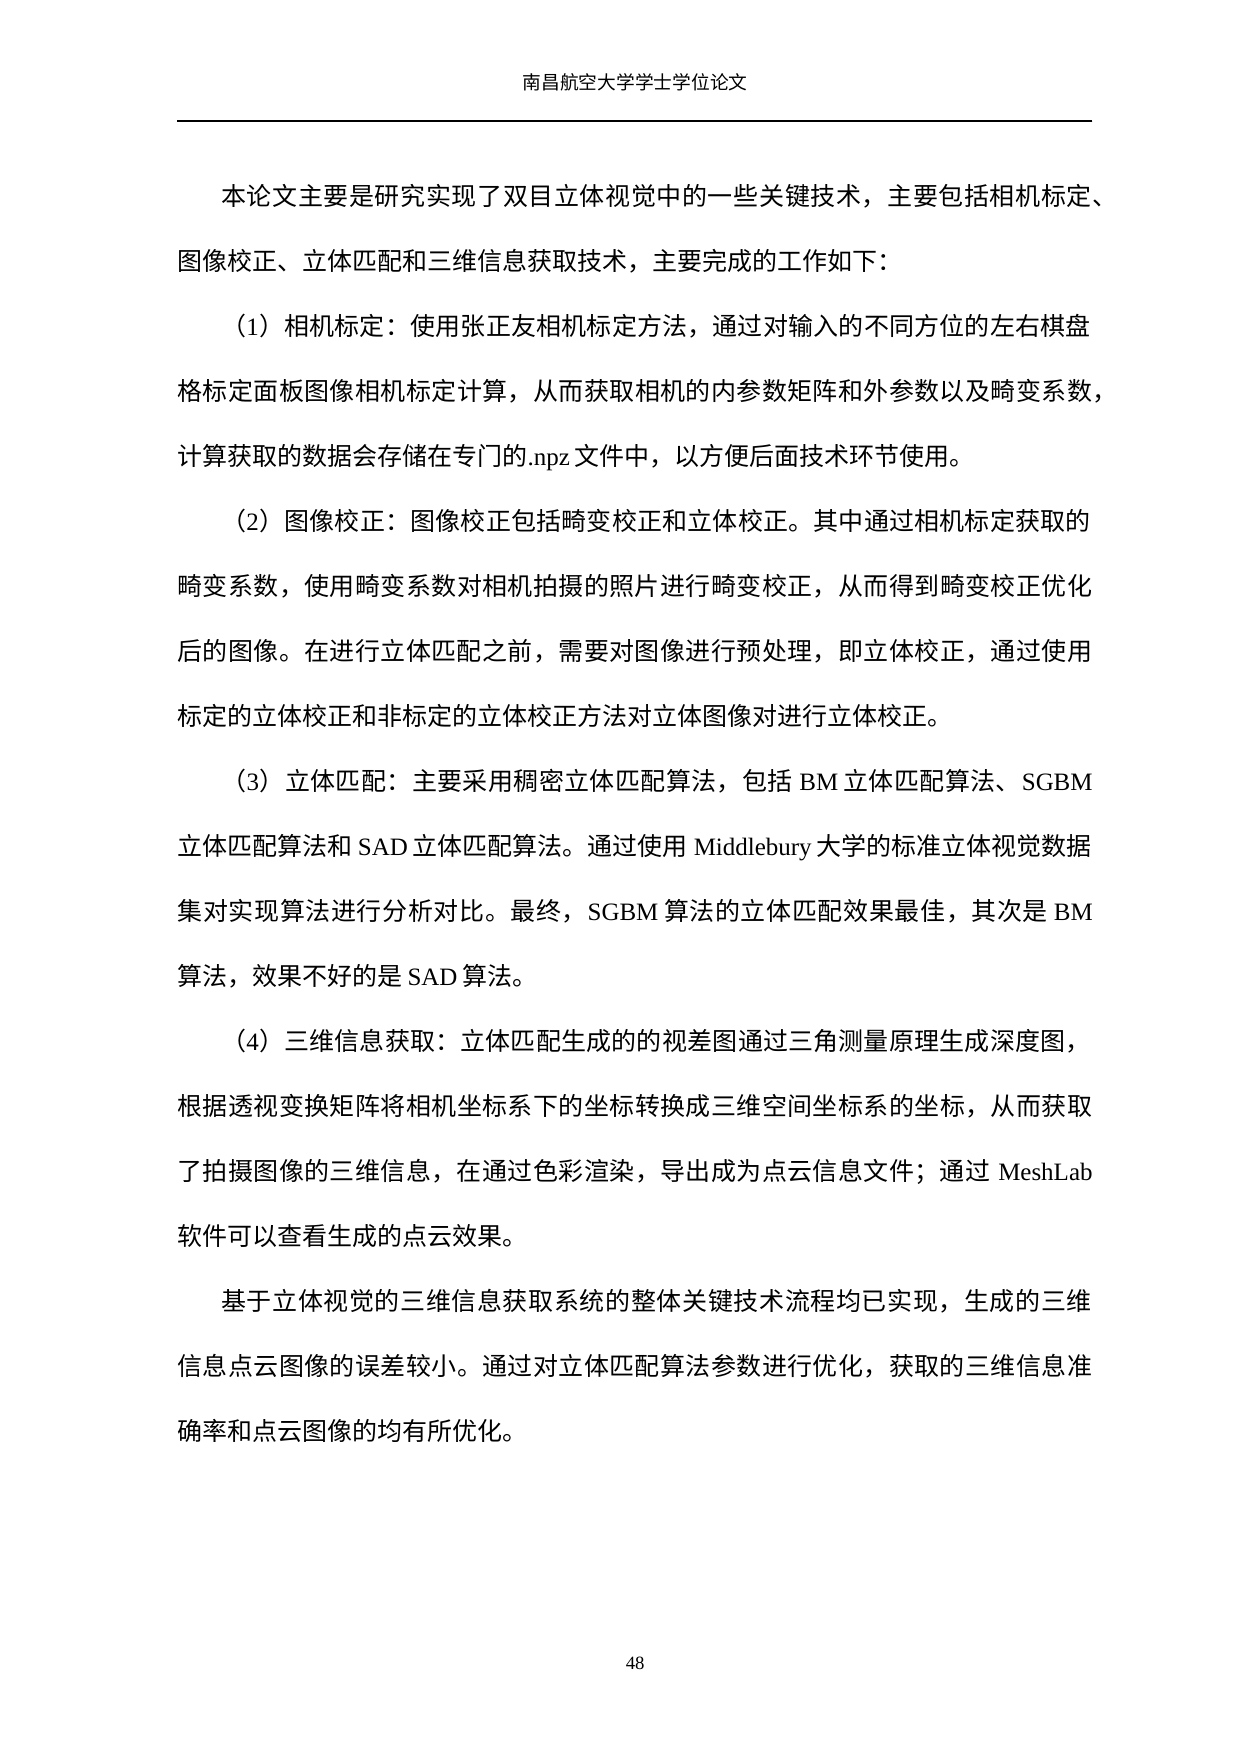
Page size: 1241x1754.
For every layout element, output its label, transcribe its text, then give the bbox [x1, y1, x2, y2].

text 基于立体视觉的三维信息获取系统的整体关键技术流程均已实现，生成的三维信息点云图像的误差较小。通过对立体匹配算法参数进行优化，获取的三维信息准确率和点云图像的均有所优化。 [177, 1267, 1092, 1462]
text （4）三维信息获取：立体匹配生成的的视差图通过三角测量原理生成深度图，根据透视变换矩阵将相机坐标系下的坐标转换成三维空间坐标系的坐标，从而获取了拍摄图像的三维信息，在通过色彩渲染，导出成为点云信息文件；通过MeshLab软件可以查看生成的点云效果。 [177, 1007, 1092, 1267]
text （2）图像校正：图像校正包括畸变校正和立体校正。其中通过相机标定获取的畸变系数，使用畸变系数对相机拍摄的照片进行畸变校正，从而得到畸变校正优化后的图像。在进行立体匹配之前，需要对图像进行预处理，即立体校正，通过使用标定的立体校正和非标定的立体校正方法对立体图像对进行立体校正。 [177, 487, 1092, 747]
text （3）立体匹配：主要采用稠密立体匹配算法，包括BM立体匹配算法、SGBM立体匹配算法和SAD立体匹配算法。通过使用Middlebury大学的标准立体视觉数据集对实现算法进行分析对比。最终，SGBM算法的立体匹配效果最佳，其次是BM算法，效果不好的是SAD算法。 [177, 747, 1092, 1007]
text （1）相机标定：使用张正友相机标定方法，通过对输入的不同方位的左右棋盘格标定面板图像相机标定计算，从而获取相机的内参数矩阵和外参数以及畸变系数，计算获取的数据会存储在专门的.npz文件中，以方便后面技术环节使用。 [177, 292, 1092, 487]
text 本论文主要是研究实现了双目立体视觉中的一些关键技术，主要包括相机标定、图像校正、立体匹配和三维信息获取技术，主要完成的工作如下： [177, 162, 1092, 292]
